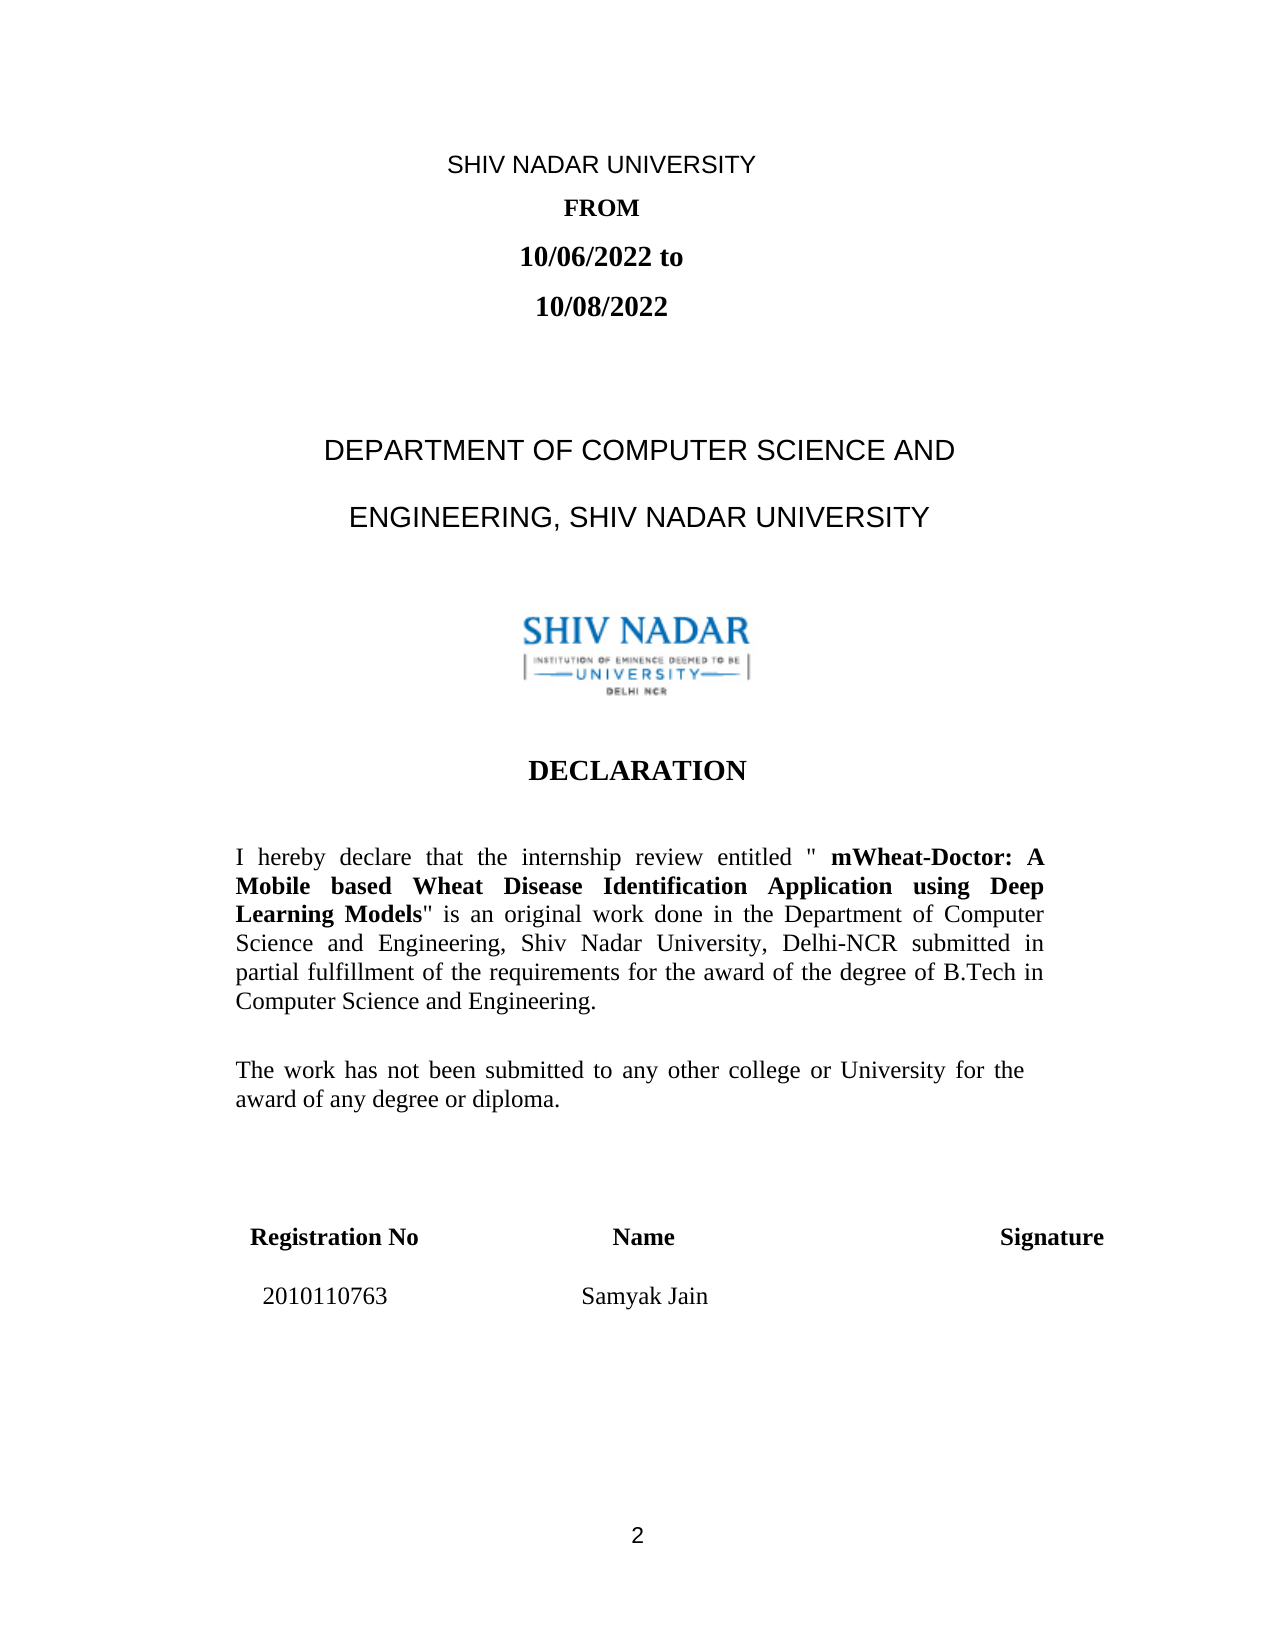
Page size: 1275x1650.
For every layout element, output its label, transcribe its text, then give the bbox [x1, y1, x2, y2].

text I hereby declare that the internship review entitled " mWheat-Doctor: A Mobile based Wheat Disease Identification Application using Deep Learning Models" is an original work done in the Department of Computer Science and Engineering, Shiv Nadar University, Delhi-NCR submitted in partial fulfillment of the requirements for the award of the degree of B.Tech in Computer Science and Engineering. [235, 842, 1045, 1014]
text DECLARATION [218, 753, 1057, 787]
text FROM 10/06/2022 to 10/08/2022 [496, 193, 707, 409]
subtitle DEPARTMENT OF COMPUTER SCIENCE AND ENGINEERING, SHIV NADAR UNIVERSITY [218, 433, 1061, 533]
text 2010110763 Samyak Jain [150, 1281, 1125, 1310]
text The work has not been submitted to any other college or University for the award of any degree or diploma. [235, 1055, 1026, 1113]
subtitle SHIV NADAR UNIVERSITY [297, 150, 906, 179]
picture [471, 597, 804, 716]
text Registration No Name Signature [150, 1222, 1125, 1251]
